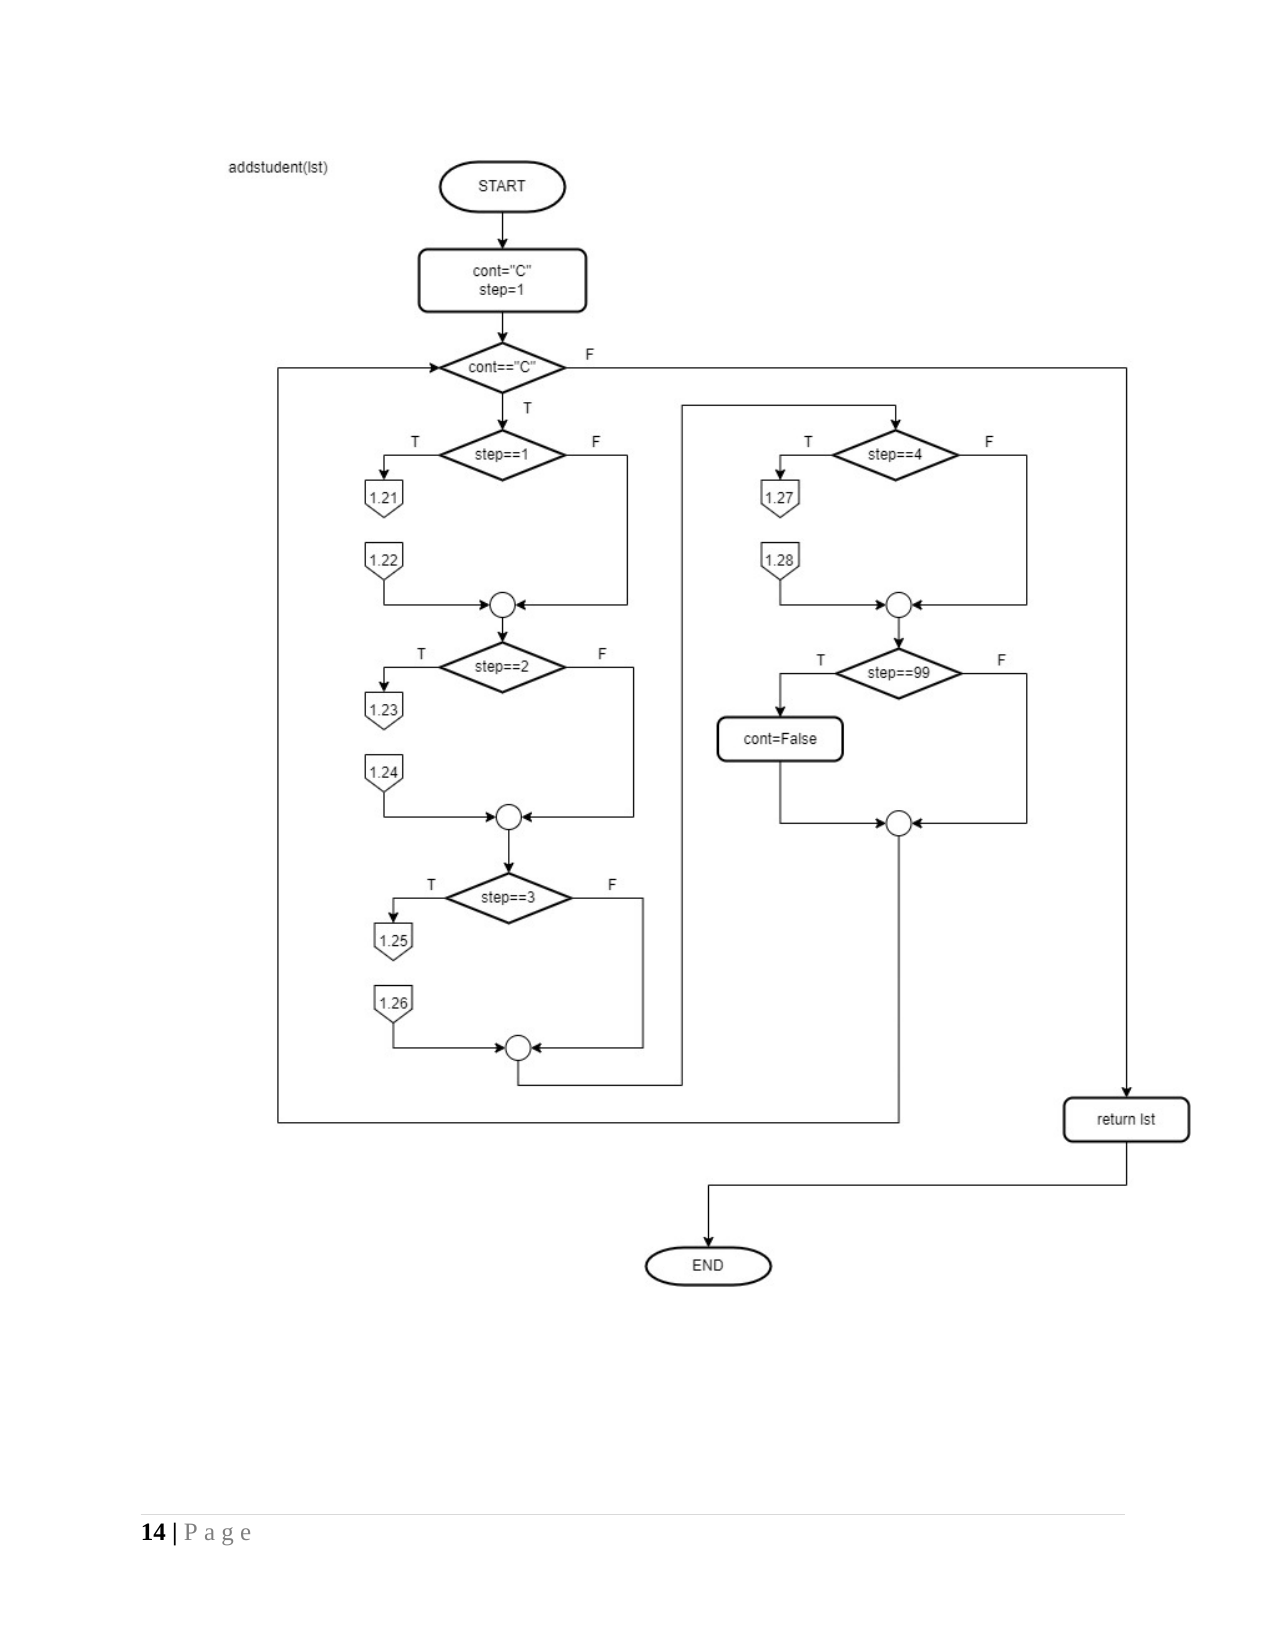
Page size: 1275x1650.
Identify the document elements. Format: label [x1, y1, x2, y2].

picture [215, 150, 1191, 1287]
